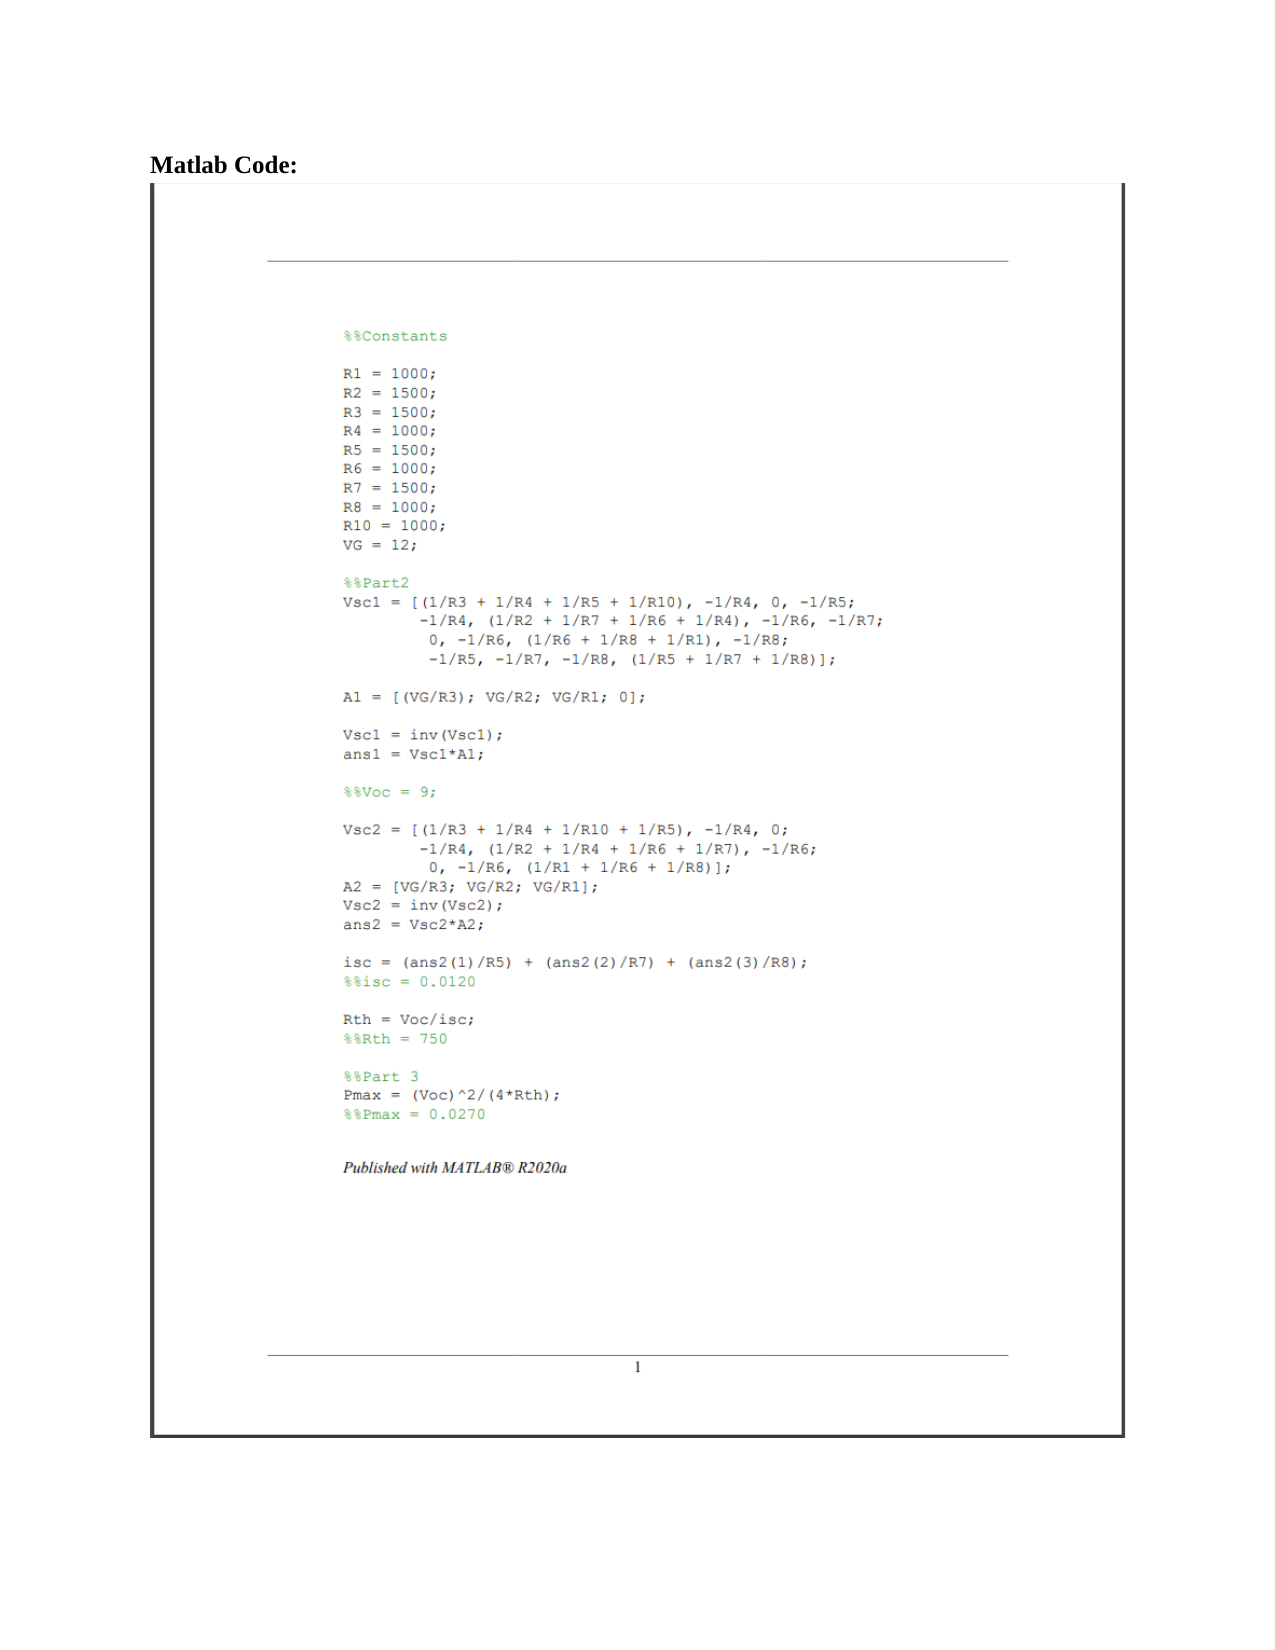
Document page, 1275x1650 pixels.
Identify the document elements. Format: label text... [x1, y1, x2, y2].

text Matlab Code: [150, 150, 1125, 179]
picture [150, 183, 1125, 1438]
